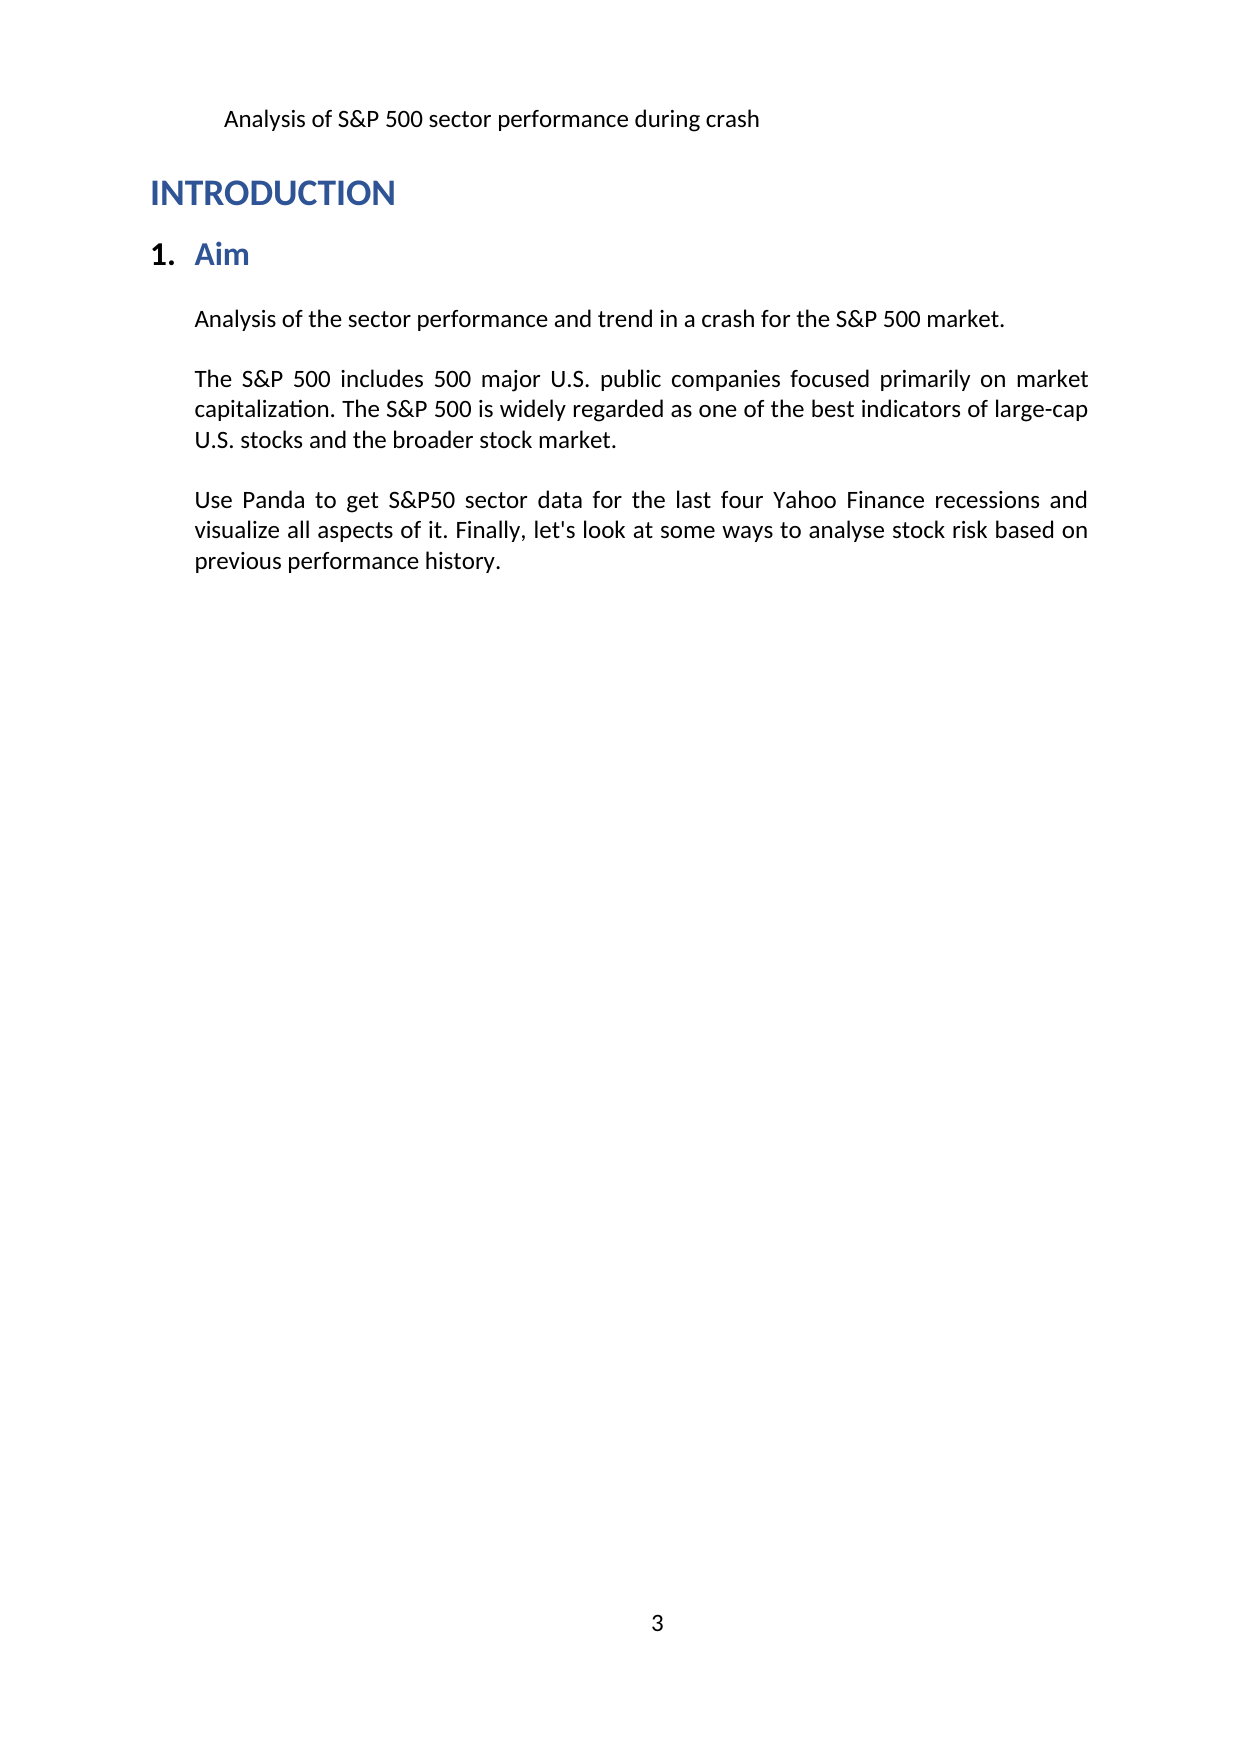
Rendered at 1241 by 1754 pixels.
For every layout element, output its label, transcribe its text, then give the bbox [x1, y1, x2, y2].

text Use Panda to get S&P50 sector data for the last four Yahoo Finance recessions and visualize all aspects of it. Finally, let's look at some ways to analyse stock risk based on previous performance history. [194, 484, 1090, 575]
text The S&P 500 includes 500 major U.S. public companies focused primarily on market capitalization. The S&P 500 is widely regarded as one of the best indicators of large-cap U.S. stocks and the broader stock market. [194, 363, 1090, 454]
text Analysis of the sector performance and trend in a crash for the S&P 500 market. [194, 303, 1090, 334]
subtitle Aim [150, 233, 1090, 274]
subtitle INTRODUCTION [150, 169, 1090, 215]
